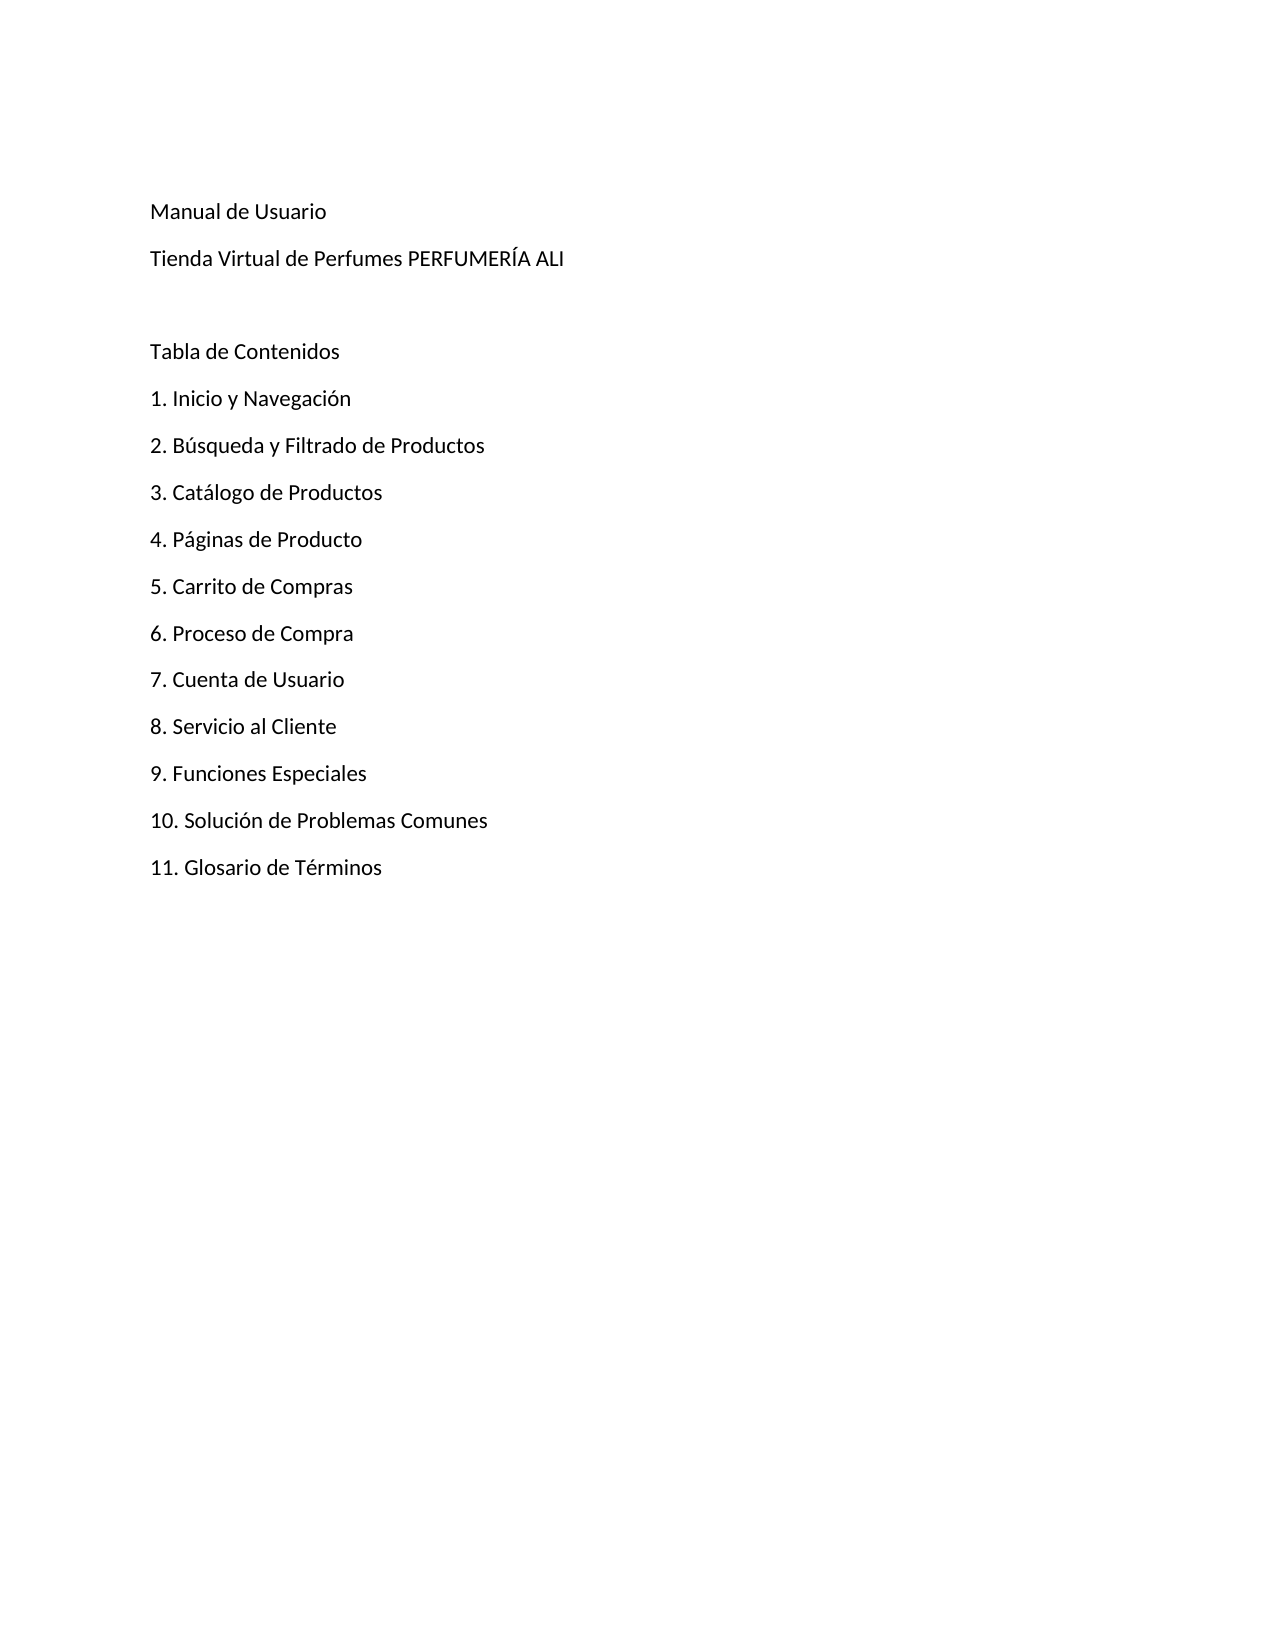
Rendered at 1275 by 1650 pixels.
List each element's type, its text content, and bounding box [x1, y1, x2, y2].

text 3. Catálogo de Productos [150, 478, 1125, 506]
text 1. Inicio y Navegación [150, 384, 1125, 412]
text 7. Cuenta de Usuario [150, 666, 1125, 694]
text Manual de Usuario [150, 197, 1125, 225]
text 10. Solución de Problemas Comunes [150, 806, 1125, 834]
text Tabla de Contenidos [150, 337, 1125, 366]
text 9. Funciones Especiales [150, 759, 1125, 787]
text 5. Carrito de Compras [150, 572, 1125, 600]
text 2. Búsqueda y Filtrado de Productos [150, 431, 1125, 459]
text 4. Páginas de Producto [150, 525, 1125, 553]
text 8. Servicio al Cliente [150, 712, 1125, 741]
text 6. Proceso de Compra [150, 619, 1125, 647]
text 11. Glosario de Términos [150, 853, 1125, 881]
text Tienda Virtual de Perfumes PERFUMERÍA ALI [150, 244, 1125, 272]
